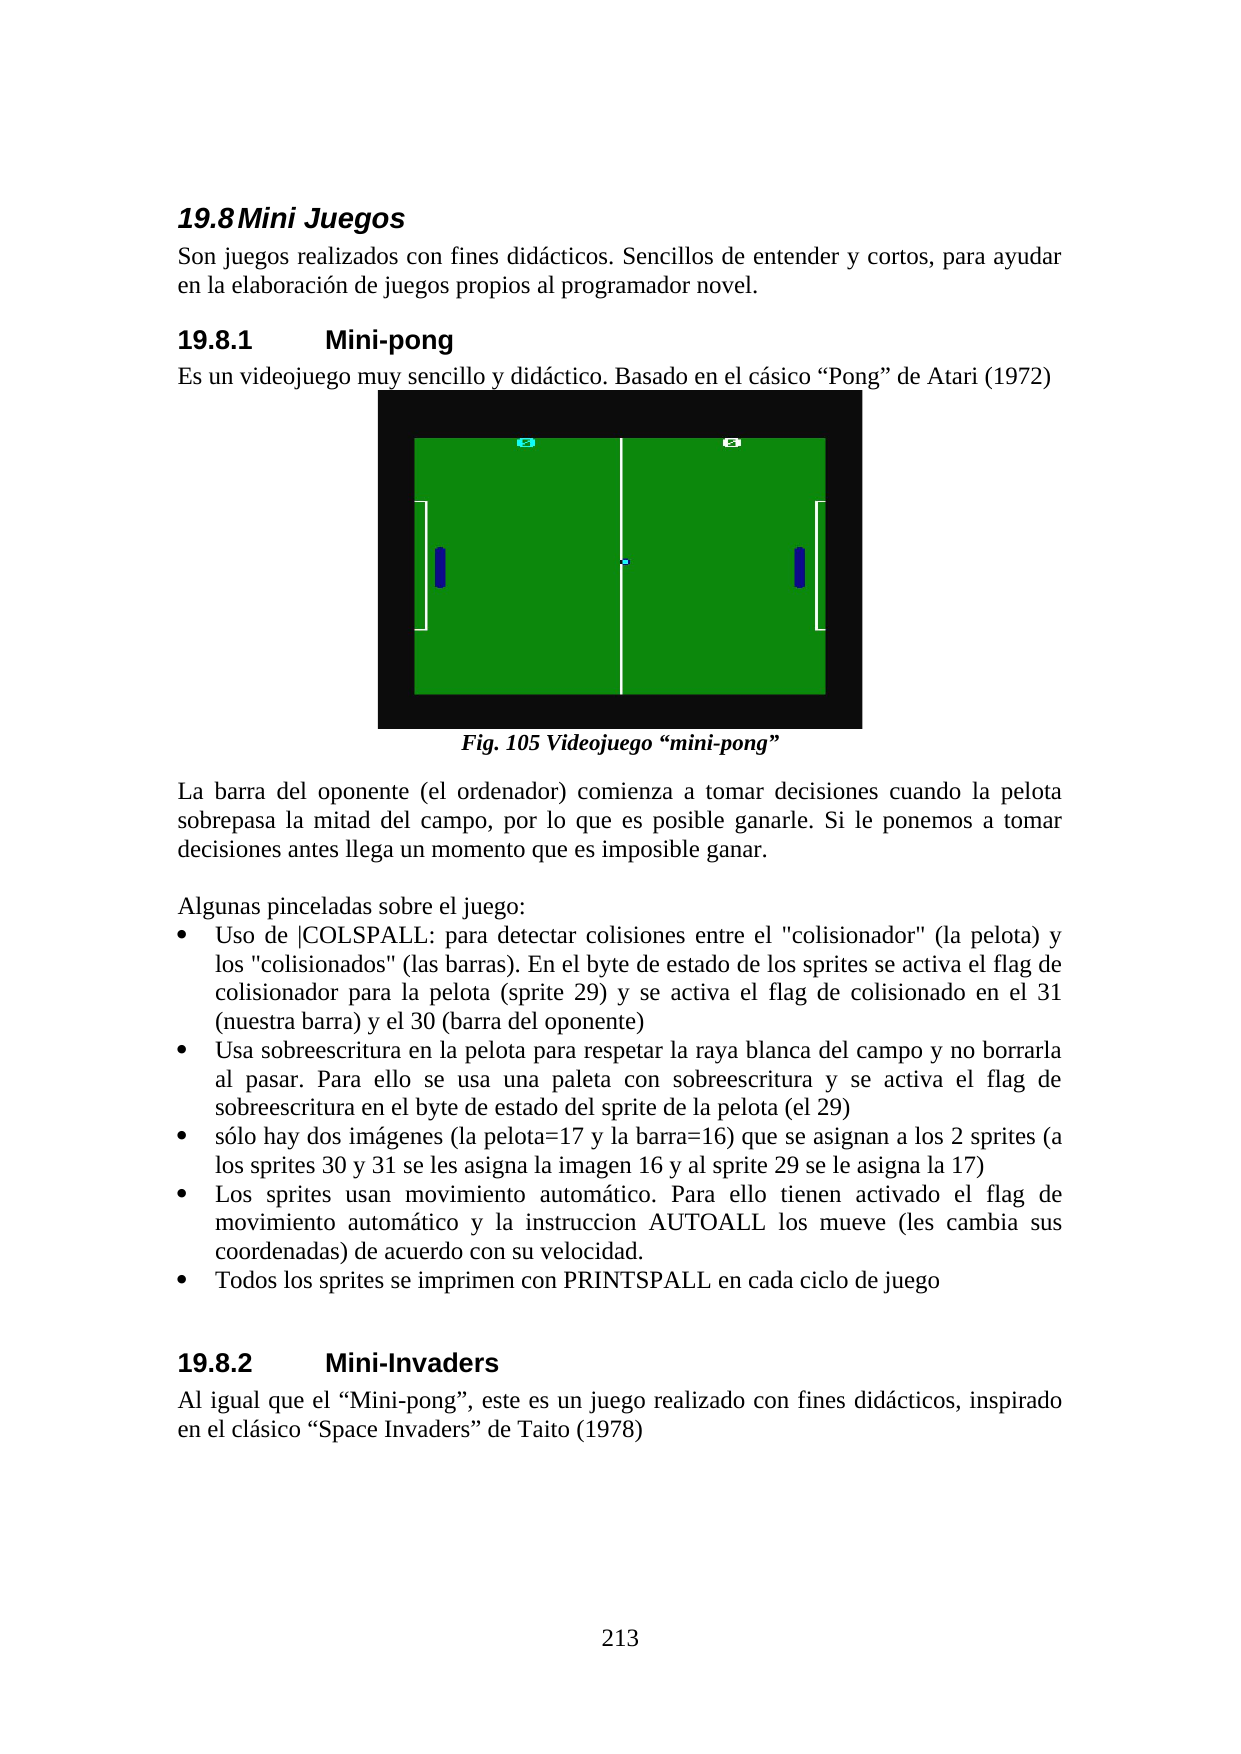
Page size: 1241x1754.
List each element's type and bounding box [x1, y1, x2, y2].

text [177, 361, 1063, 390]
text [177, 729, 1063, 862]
picture [377, 390, 863, 729]
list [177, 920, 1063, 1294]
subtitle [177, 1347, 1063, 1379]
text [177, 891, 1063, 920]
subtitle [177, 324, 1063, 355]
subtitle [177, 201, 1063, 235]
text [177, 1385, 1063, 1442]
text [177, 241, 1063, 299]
